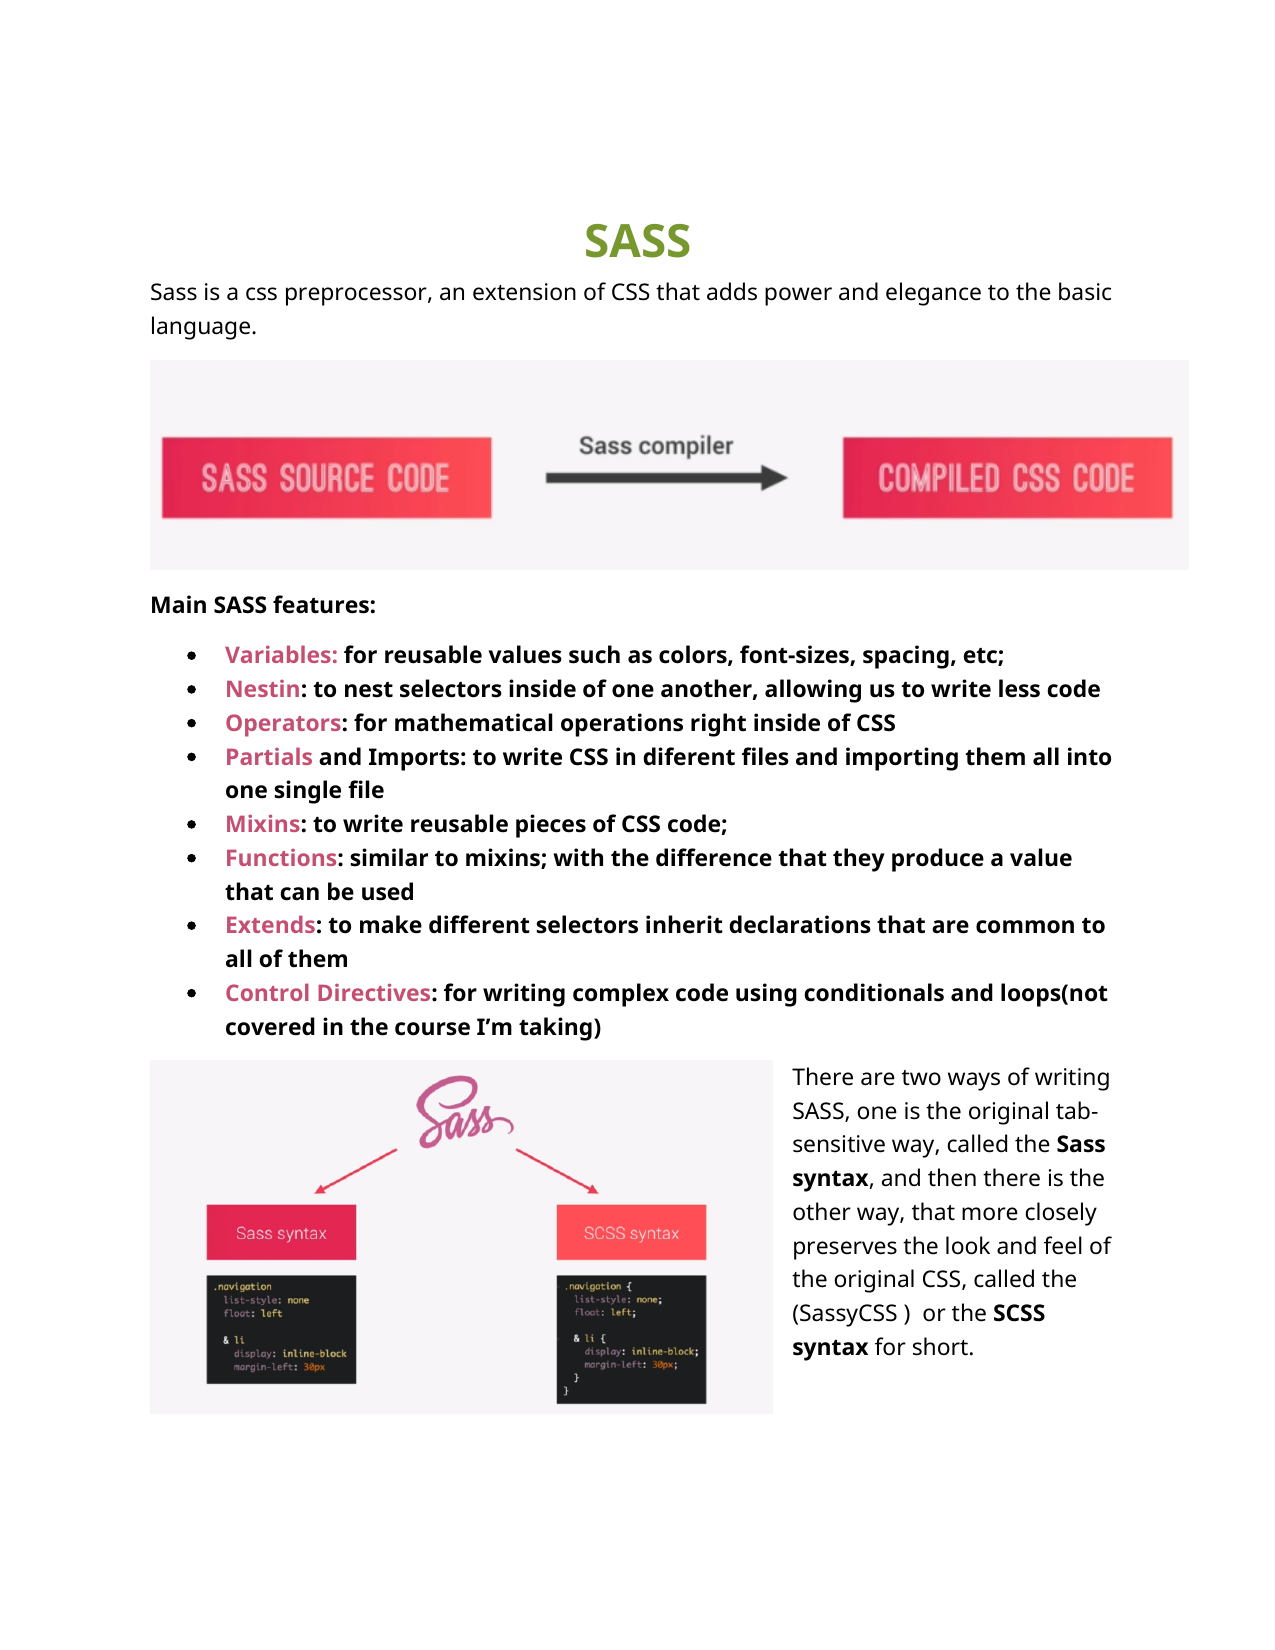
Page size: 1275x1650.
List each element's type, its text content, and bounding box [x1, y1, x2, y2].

list Extends: to make different selectors inherit declarations that are common to all of them [187, 909, 1125, 974]
list Nestin: to nest selectors inside of one another, allowing us to write less code [187, 673, 1125, 704]
list Partials and Imports: to write CSS in diferent files and importing them all into one single file [187, 740, 1125, 805]
list Variables: for reusable values such as colors, font-sizes, spacing, etc; [187, 639, 1125, 670]
list Functions: similar to mixins; with the difference that they produce a value that can be used [187, 842, 1125, 907]
picture [149, 1060, 774, 1414]
text Sass is a css preprocessor, an extension of CSS that adds power and elegance to the basic language. [150, 276, 1125, 341]
text Main SASS features: [150, 589, 1125, 620]
text There are two ways of writing SASS, one is the original tab-sensitive way, called the Sass syntax, and then there is the other way, that more closely preserves the look and feel of the original CSS, called the (SassyCSS ) or the SCSS syntax for short. [774, 1061, 1125, 1362]
picture [150, 360, 1189, 570]
list Mixins: to write reusable pieces of CSS code; [187, 808, 1125, 839]
list Operators: for mathematical operations right inside of CSS [187, 707, 1125, 738]
list Control Directives: for writing complex code using conditionals and loops(not covered in the course I’m taking) [187, 977, 1125, 1042]
subtitle SASS [150, 209, 1125, 271]
